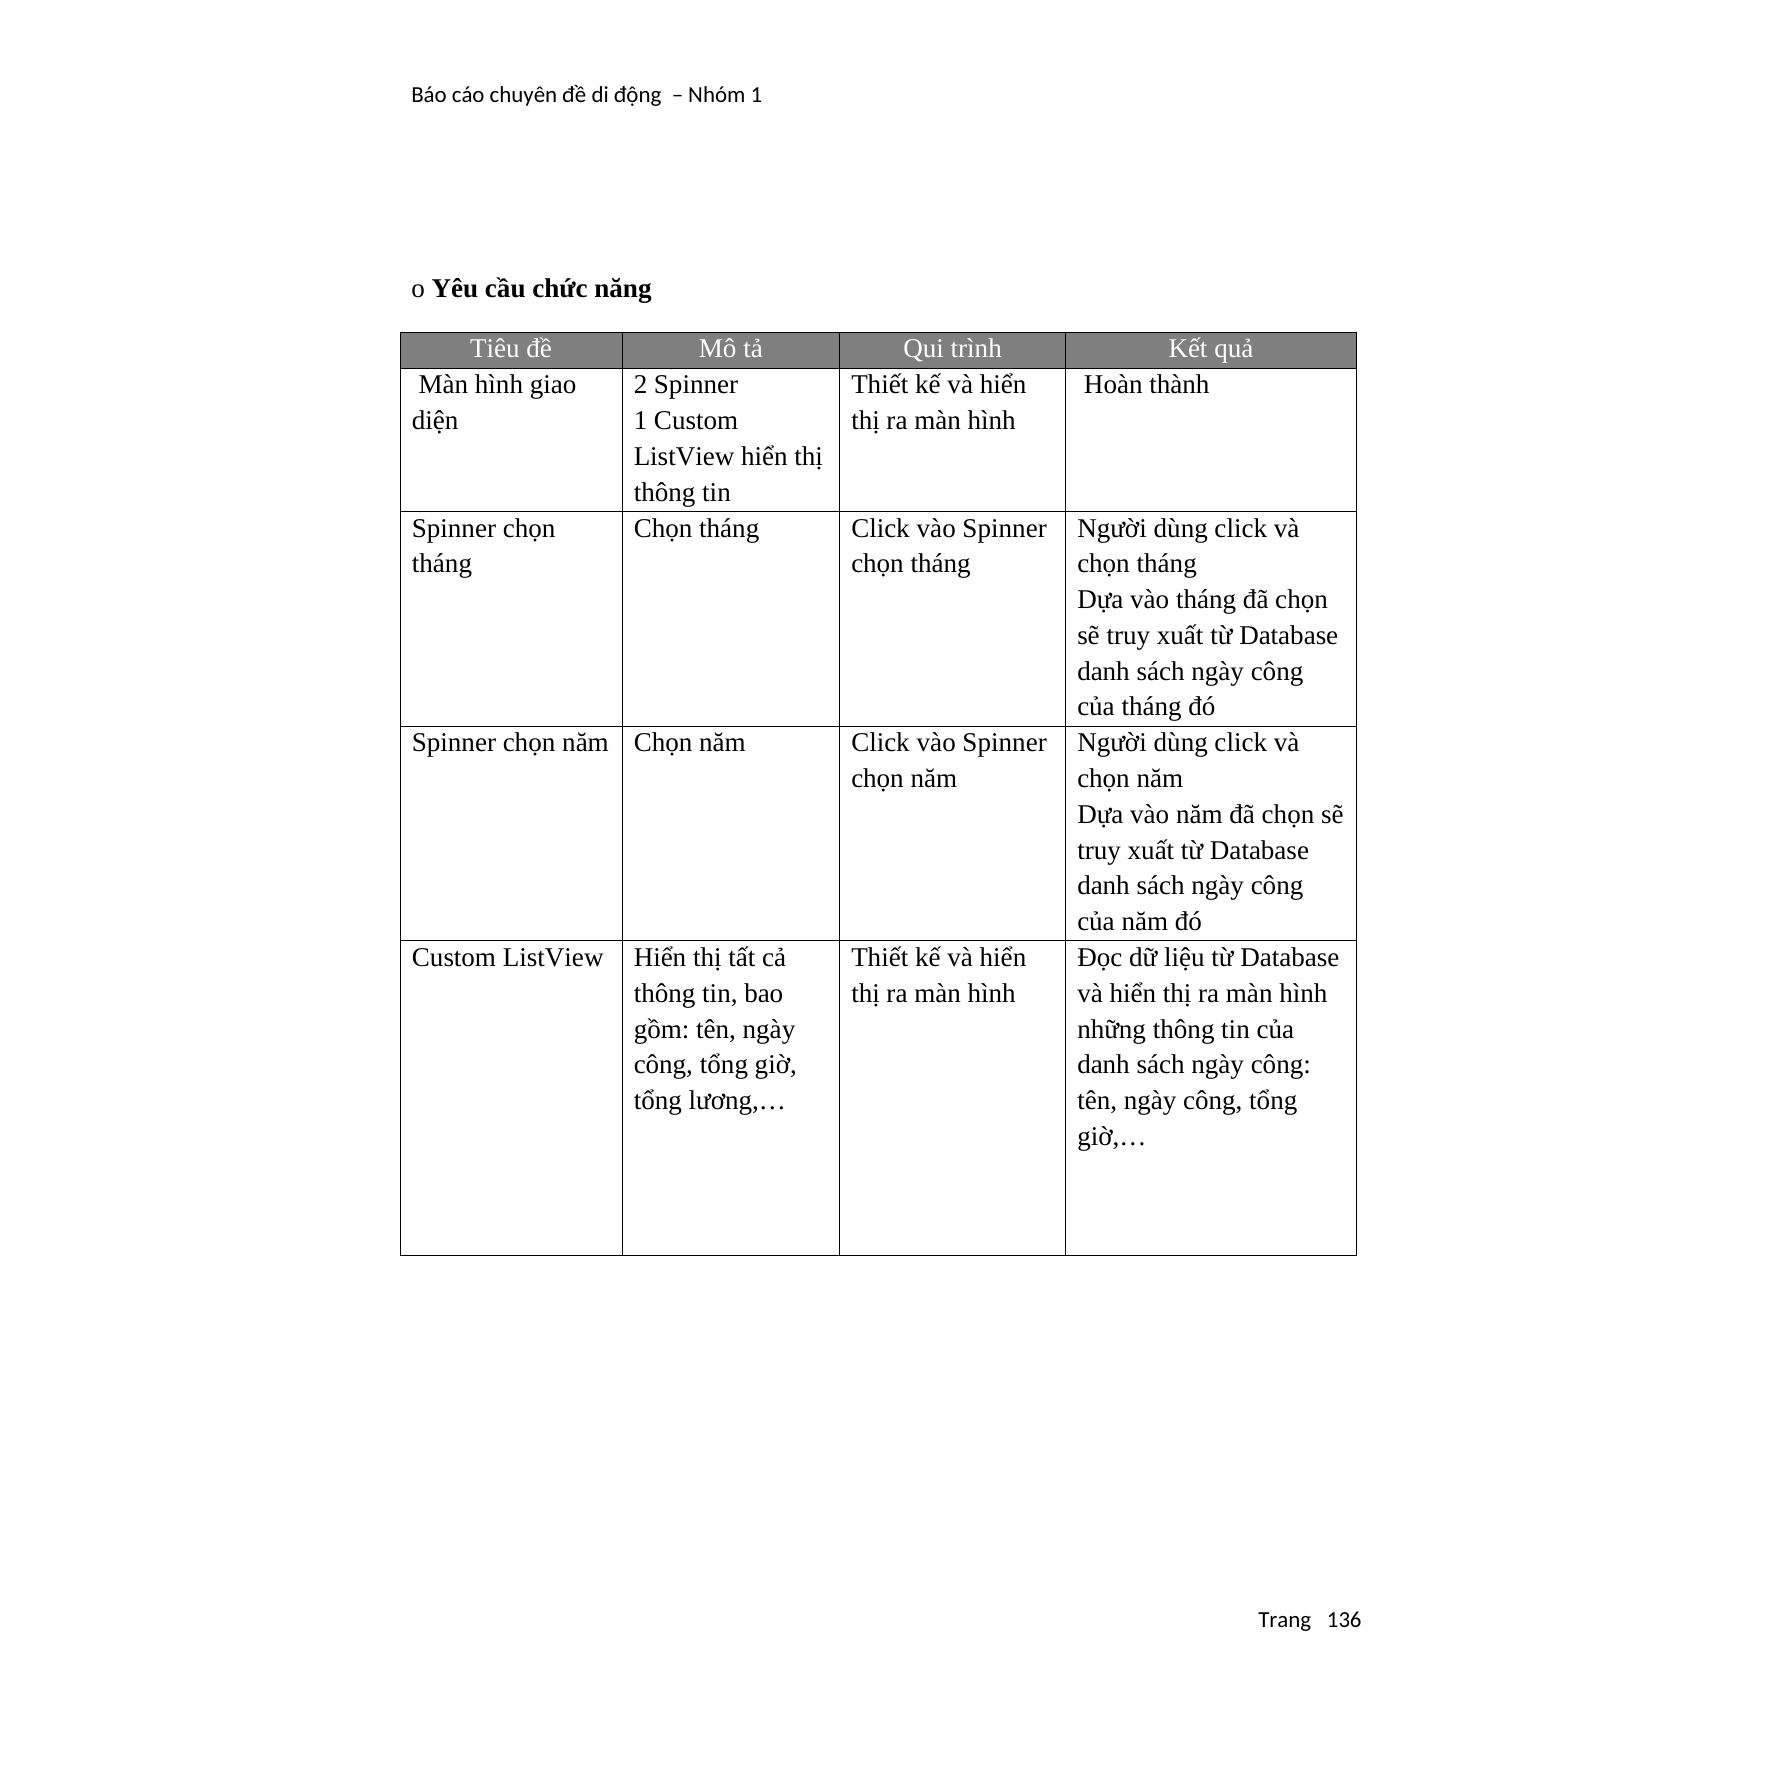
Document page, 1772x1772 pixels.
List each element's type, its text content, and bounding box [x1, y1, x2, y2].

table_header Tiêu đề [401, 333, 622, 368]
table_cell Custom ListView [401, 941, 622, 1255]
table_cell Chọn năm [623, 727, 839, 940]
table_cell Thiết kế và hiển thị ra màn hình [840, 369, 1065, 511]
table_cell Hoàn thành [1066, 369, 1356, 511]
table_header Mô tả [623, 333, 839, 368]
table_header Qui trình [840, 333, 1065, 368]
table_cell Thiết kế và hiển thị ra màn hình [840, 941, 1065, 1255]
table_cell Đọc dữ liệu từ Database và hiển thị ra màn hình những thông tin của danh sách ngày công: tên, ngày công, tổng giờ,… [1066, 941, 1356, 1255]
table_cell 2 Spinner 1 Custom ListView hiển thị thông tin [623, 369, 839, 511]
text o Yêu cầu chức năng [411, 272, 1363, 303]
table_cell Người dùng click và chọn năm Dựa vào năm đã chọn sẽ truy xuất từ Database danh sách ngày công của năm đó [1066, 727, 1356, 940]
table_cell Spinner chọn năm [401, 727, 622, 940]
table_cell Click vào Spinner chọn năm [840, 727, 1065, 940]
table_cell Click vào Spinner chọn tháng [840, 512, 1065, 726]
table_cell Chọn tháng [623, 512, 839, 726]
table_cell Người dùng click và chọn tháng Dựa vào tháng đã chọn sẽ truy xuất từ Database danh sách ngày công của tháng đó [1066, 512, 1356, 726]
table_header Kết quả [1066, 333, 1356, 368]
table_cell Spinner chọn tháng [401, 512, 622, 726]
table_cell Màn hình giao diện [401, 369, 622, 511]
table_cell Hiển thị tất cả thông tin, bao gồm: tên, ngày công, tổng giờ, tổng lương,… [623, 941, 839, 1255]
